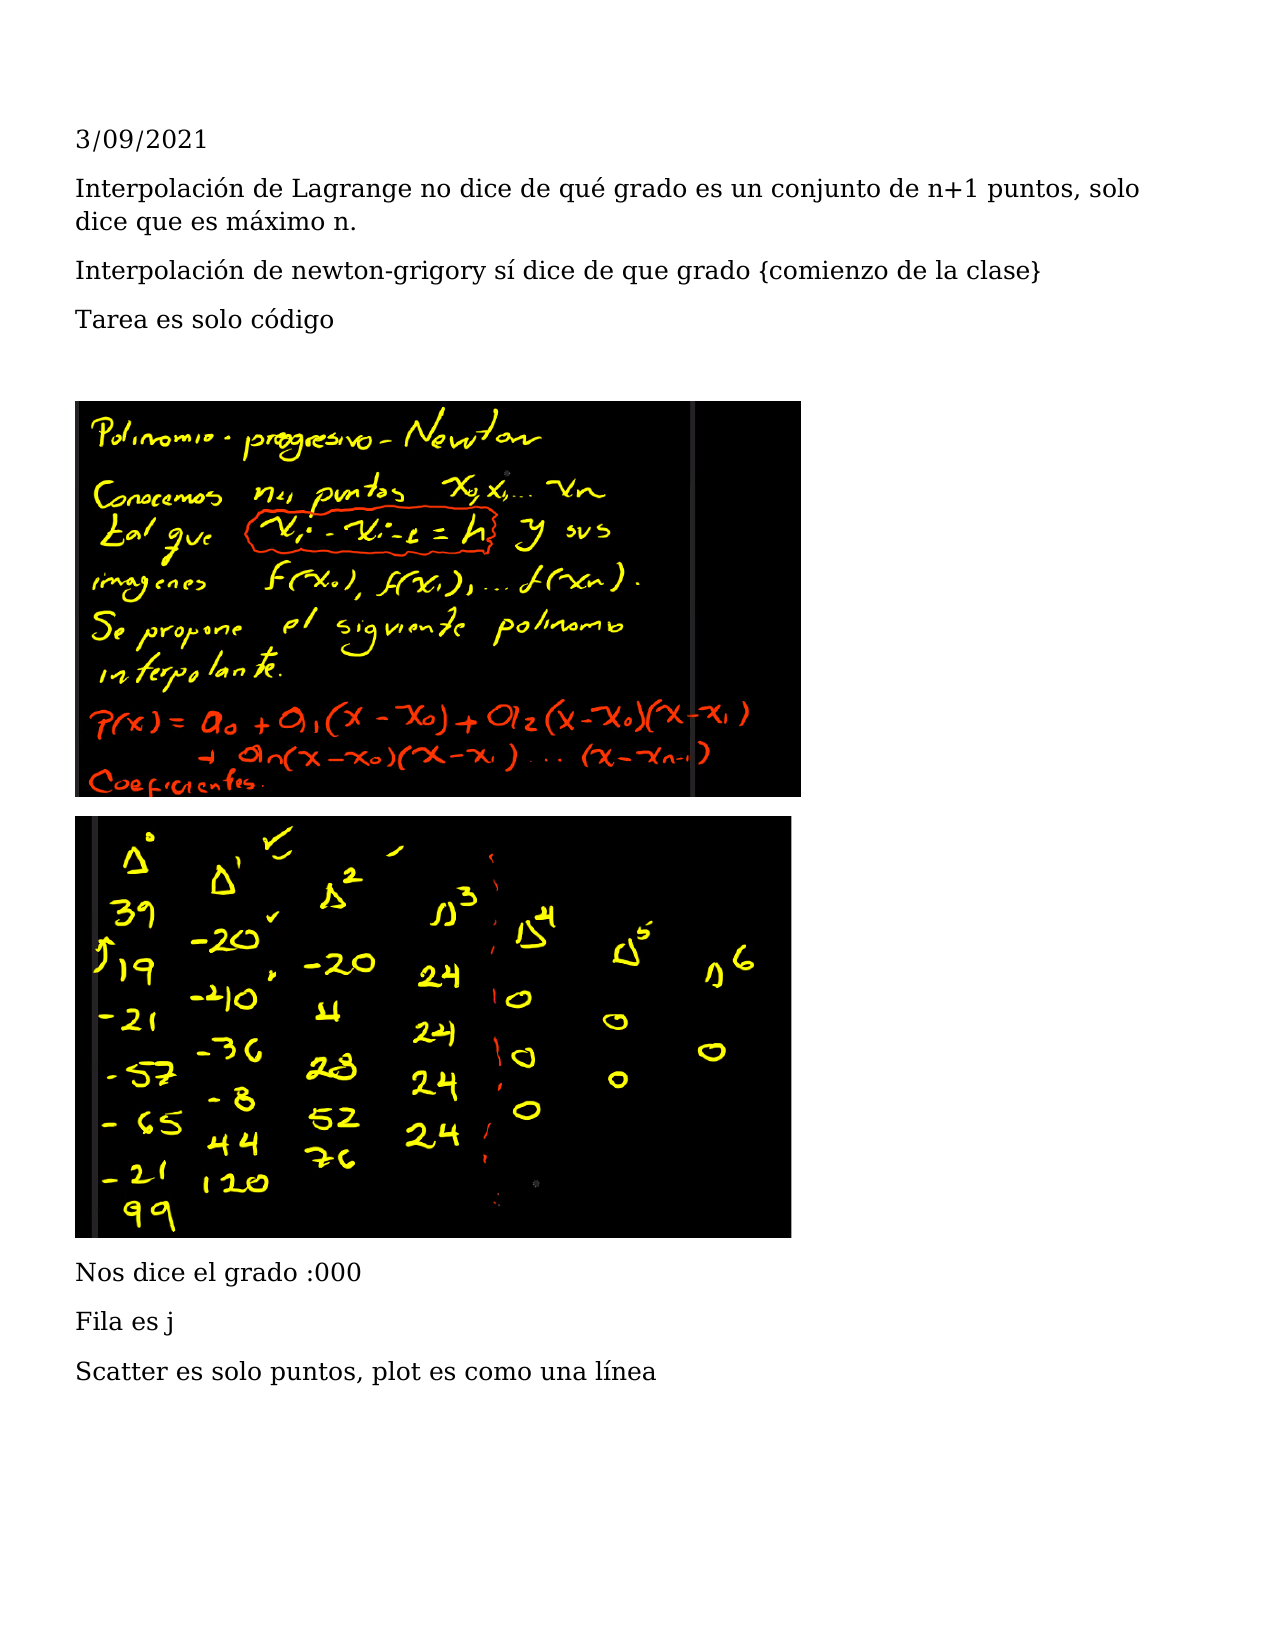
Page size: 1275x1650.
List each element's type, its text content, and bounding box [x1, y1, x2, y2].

text Fila es j [75, 1306, 1200, 1336]
picture [75, 401, 801, 797]
text 3/09/2021 [75, 124, 1200, 154]
text Scatter es solo puntos, plot es como una línea [75, 1355, 1200, 1385]
text Interpolación de newton-grigory sí dice de que grado {comienzo de la clase} [75, 254, 1200, 284]
text Tarea es solo código [75, 304, 1200, 334]
picture [75, 816, 792, 1238]
text Nos dice el grado :000 [75, 1257, 1200, 1287]
text Interpolación de Lagrange no dice de qué grado es un conjunto de n+1 puntos, solo dice que es máximo n. [75, 173, 1200, 236]
